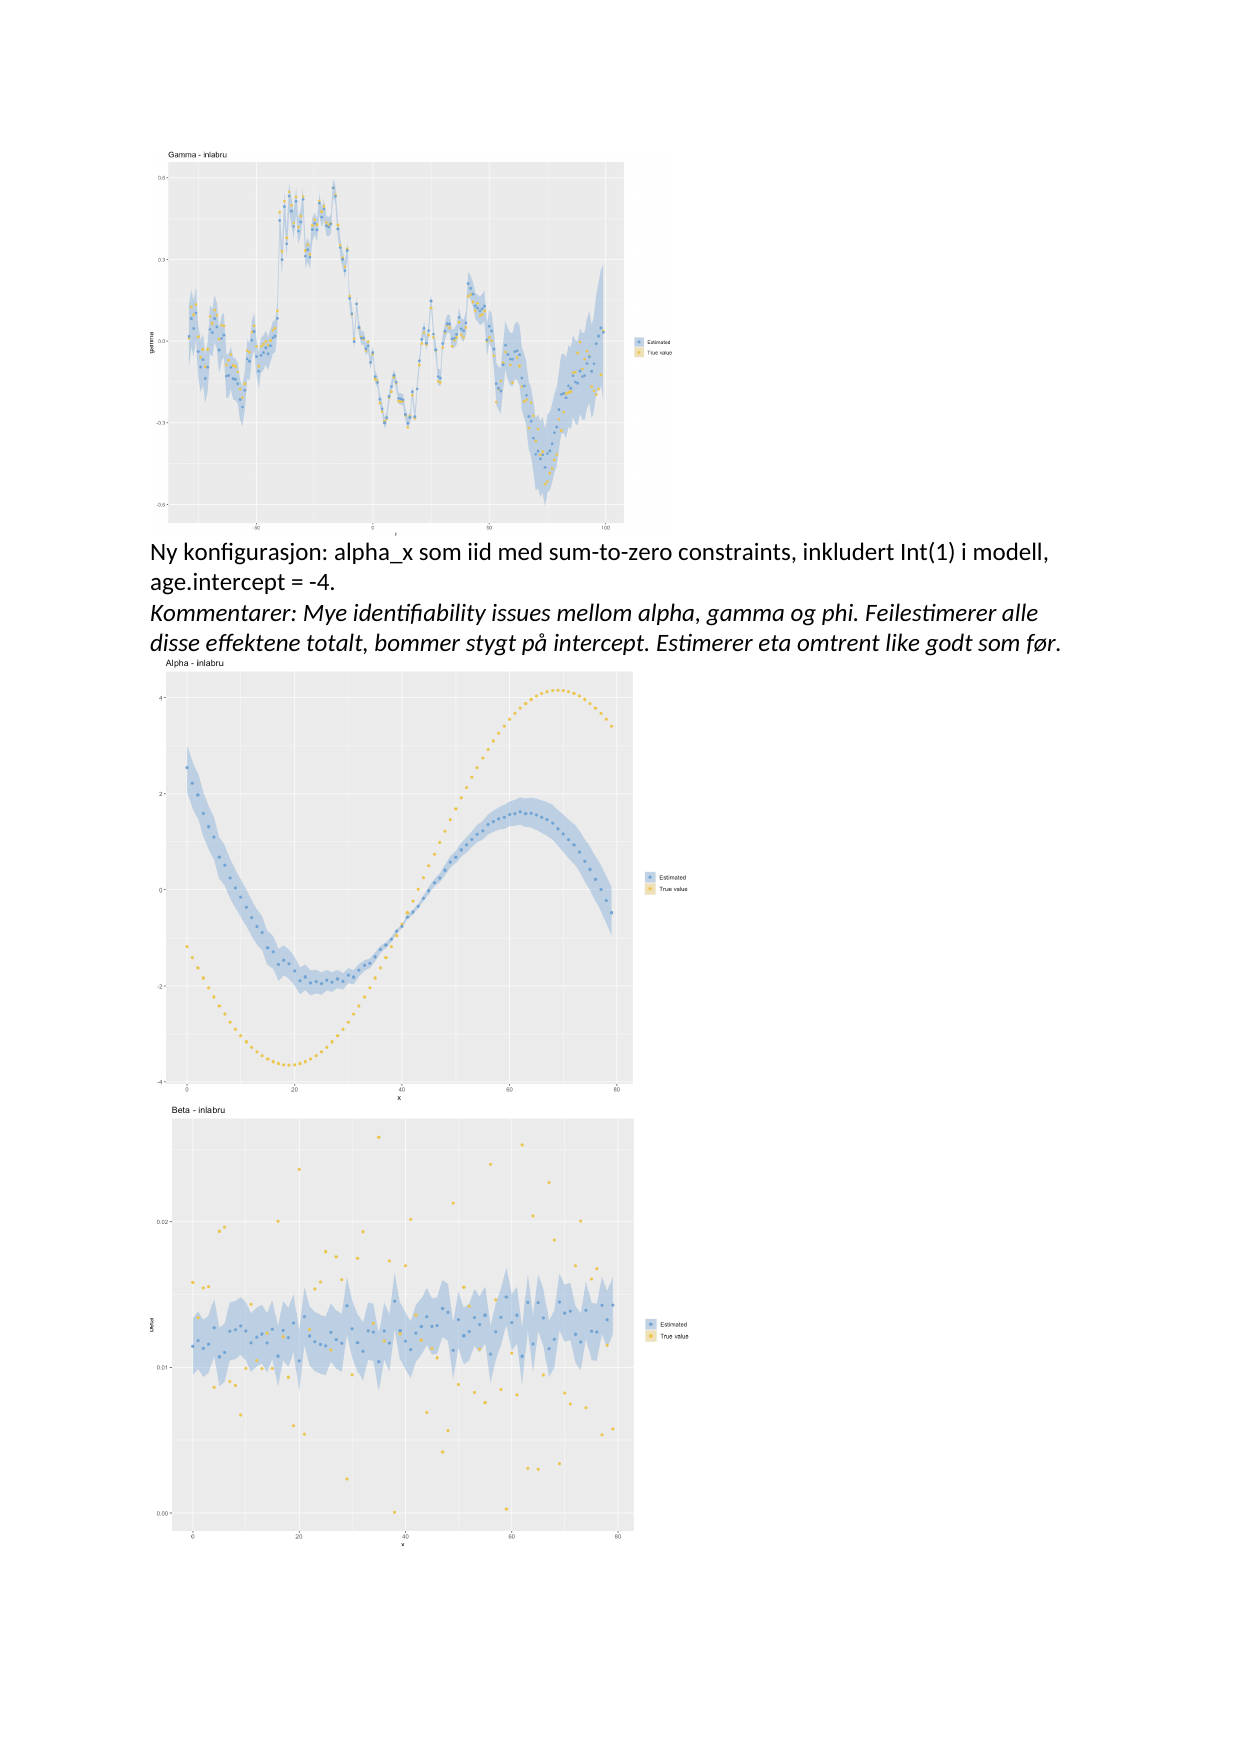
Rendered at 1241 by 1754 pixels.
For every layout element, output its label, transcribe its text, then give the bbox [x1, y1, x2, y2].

picture [150, 657, 693, 1546]
text Ny konfigurasjon: alpha_x som iid med sum-to-zero constraints, inkludert Int(1) i modell, age.intercept = -4. [150, 536, 1090, 597]
picture [150, 150, 674, 536]
text Kommentarer: Mye identifiability issues mellom alpha, gamma og phi. Feilestimerer alle disse effektene totalt, bommer stygt på intercept. Estimerer eta omtrent like godt som før. [150, 597, 1090, 658]
